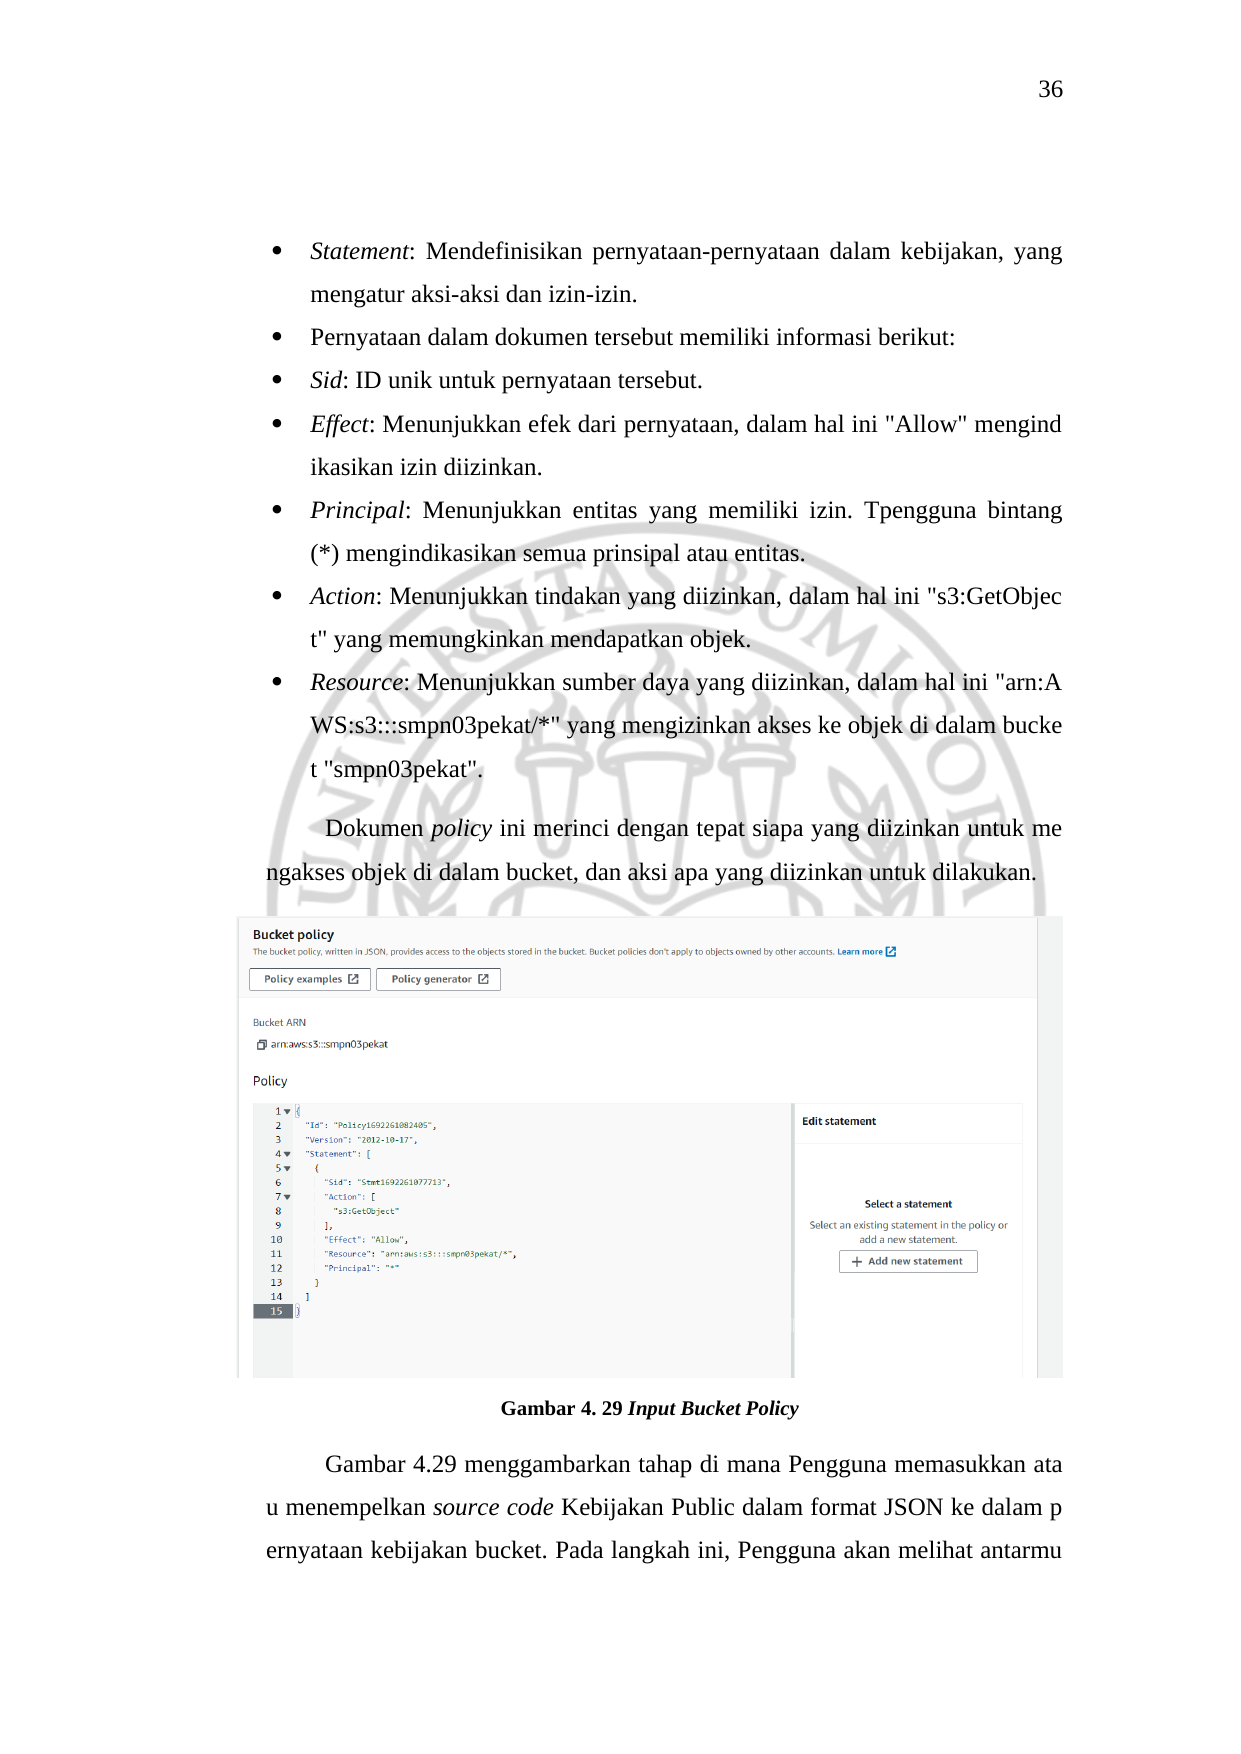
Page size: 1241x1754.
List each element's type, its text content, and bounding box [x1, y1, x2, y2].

list Pernyataan dalam dokumen tersebut memiliki informasi berikut: [273, 322, 1063, 351]
list Sid: ID unik untuk pernyataan tersebut. [273, 366, 1063, 394]
list Action: Menunjukkan tindakan yang diizinkan, dalam hal ini "s3:GetObject" yang memungkinkan mendapatkan objek. [273, 581, 1063, 653]
text Gambar 4. 29 Input Bucket Policy [236, 1396, 1063, 1420]
list Resource: Menunjukkan sumber daya yang diizinkan, dalam hal ini "arn:AWS:s3:::smpn03pekat/*" yang mengizinkan akses ke objek di dalam bucket "smpn03pekat". [273, 667, 1063, 782]
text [266, 1449, 1063, 1564]
list Statement: Mendefinisikan pernyataan-pernyataan dalam kebijakan, yang mengatur aksi-aksi dan izin-izin. [273, 236, 1063, 308]
text Dokumen policy ini merinci dengan tepat siapa yang diizinkan untuk mengakses objek di dalam bucket, dan aksi apa yang diizinkan untuk dilakukan. [266, 813, 1063, 885]
picture [236, 916, 1063, 1378]
list Principal: Menunjukkan entitas yang memiliki izin. Tpengguna bintang (*) mengindikasikan semua prinsipal atau entitas. [273, 495, 1063, 567]
list Effect: Menunjukkan efek dari pernyataan, dalam hal ini "Allow" mengindikasikan izin diizinkan. [273, 409, 1063, 481]
